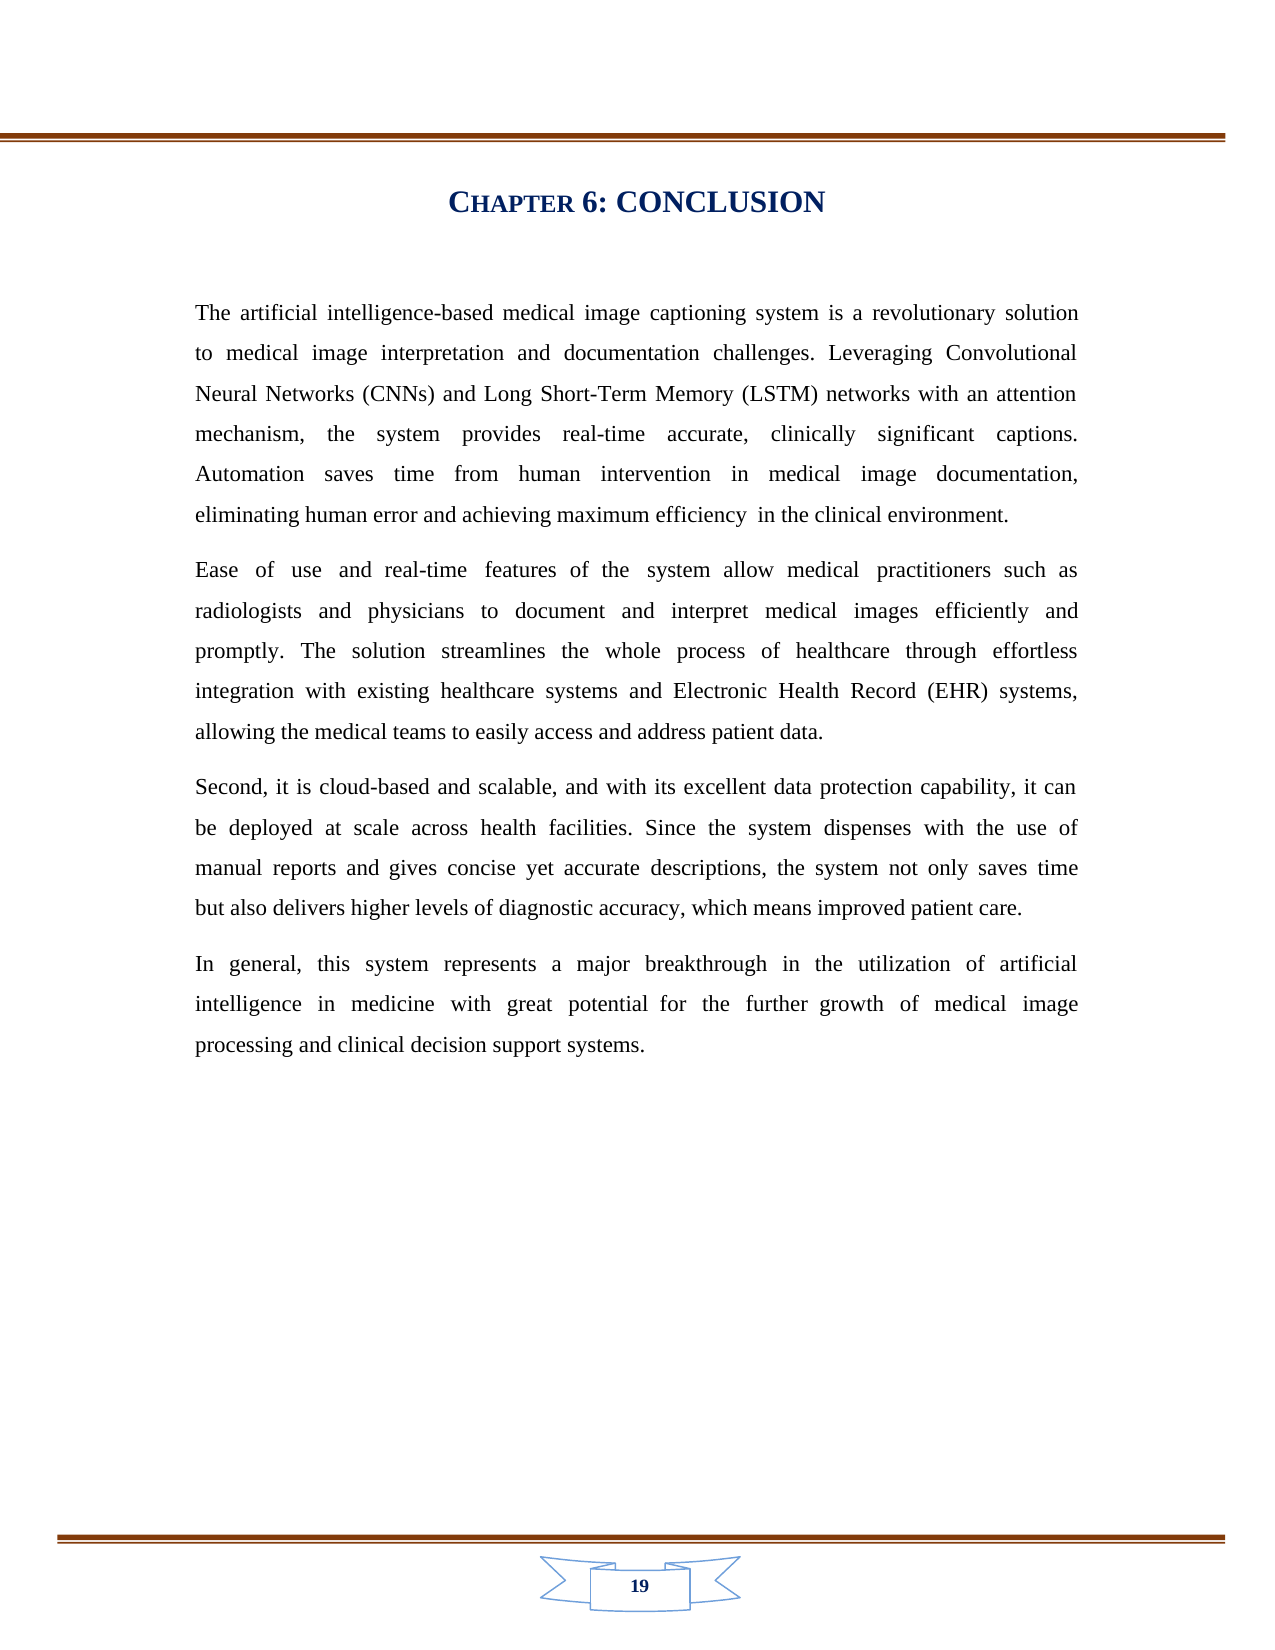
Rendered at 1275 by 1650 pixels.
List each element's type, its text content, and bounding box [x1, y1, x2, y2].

text In general, this system represents a major breakthrough in the utilization of artificial intelligence in medicine with great potential for the further growth of medical image processing and clinical decision support systems. [195, 950, 1079, 1057]
text The artificial intelligence-based medical image captioning system is a revolutionary solution to medical image interpretation and documentation challenges. Leveraging Convolutional Neural Networks (CNNs) and Long Short-Term Memory (LSTM) networks with an attention mechanism, the system provides real-time accurate, clinically significant captions. Automation saves time from human intervention in medical image documentation, eliminating human error and achieving maximum efficiency in the clinical environment. [195, 299, 1078, 527]
text Second, it is cloud-based and scalable, and with its excellent data protection capability, it can be deployed at scale across health facilities. Since the system dispenses with the use of manual reports and gives concise yet accurate descriptions, the system not only saves time but also delivers higher levels of diagnostic accuracy, which means improved patient care. [195, 773, 1078, 921]
text Ease of use and real-time features of the system allow medical practitioners such as radiologists and physicians to document and interpret medical images efficiently and promptly. The solution streamlines the whole process of healthcare through effortless integration with existing healthcare systems and Electronic Health Record (EHR) systems, allowing the medical teams to easily access and address patient data. [195, 556, 1079, 744]
text CHAPTER 6: CONCLUSION [150, 184, 1123, 220]
